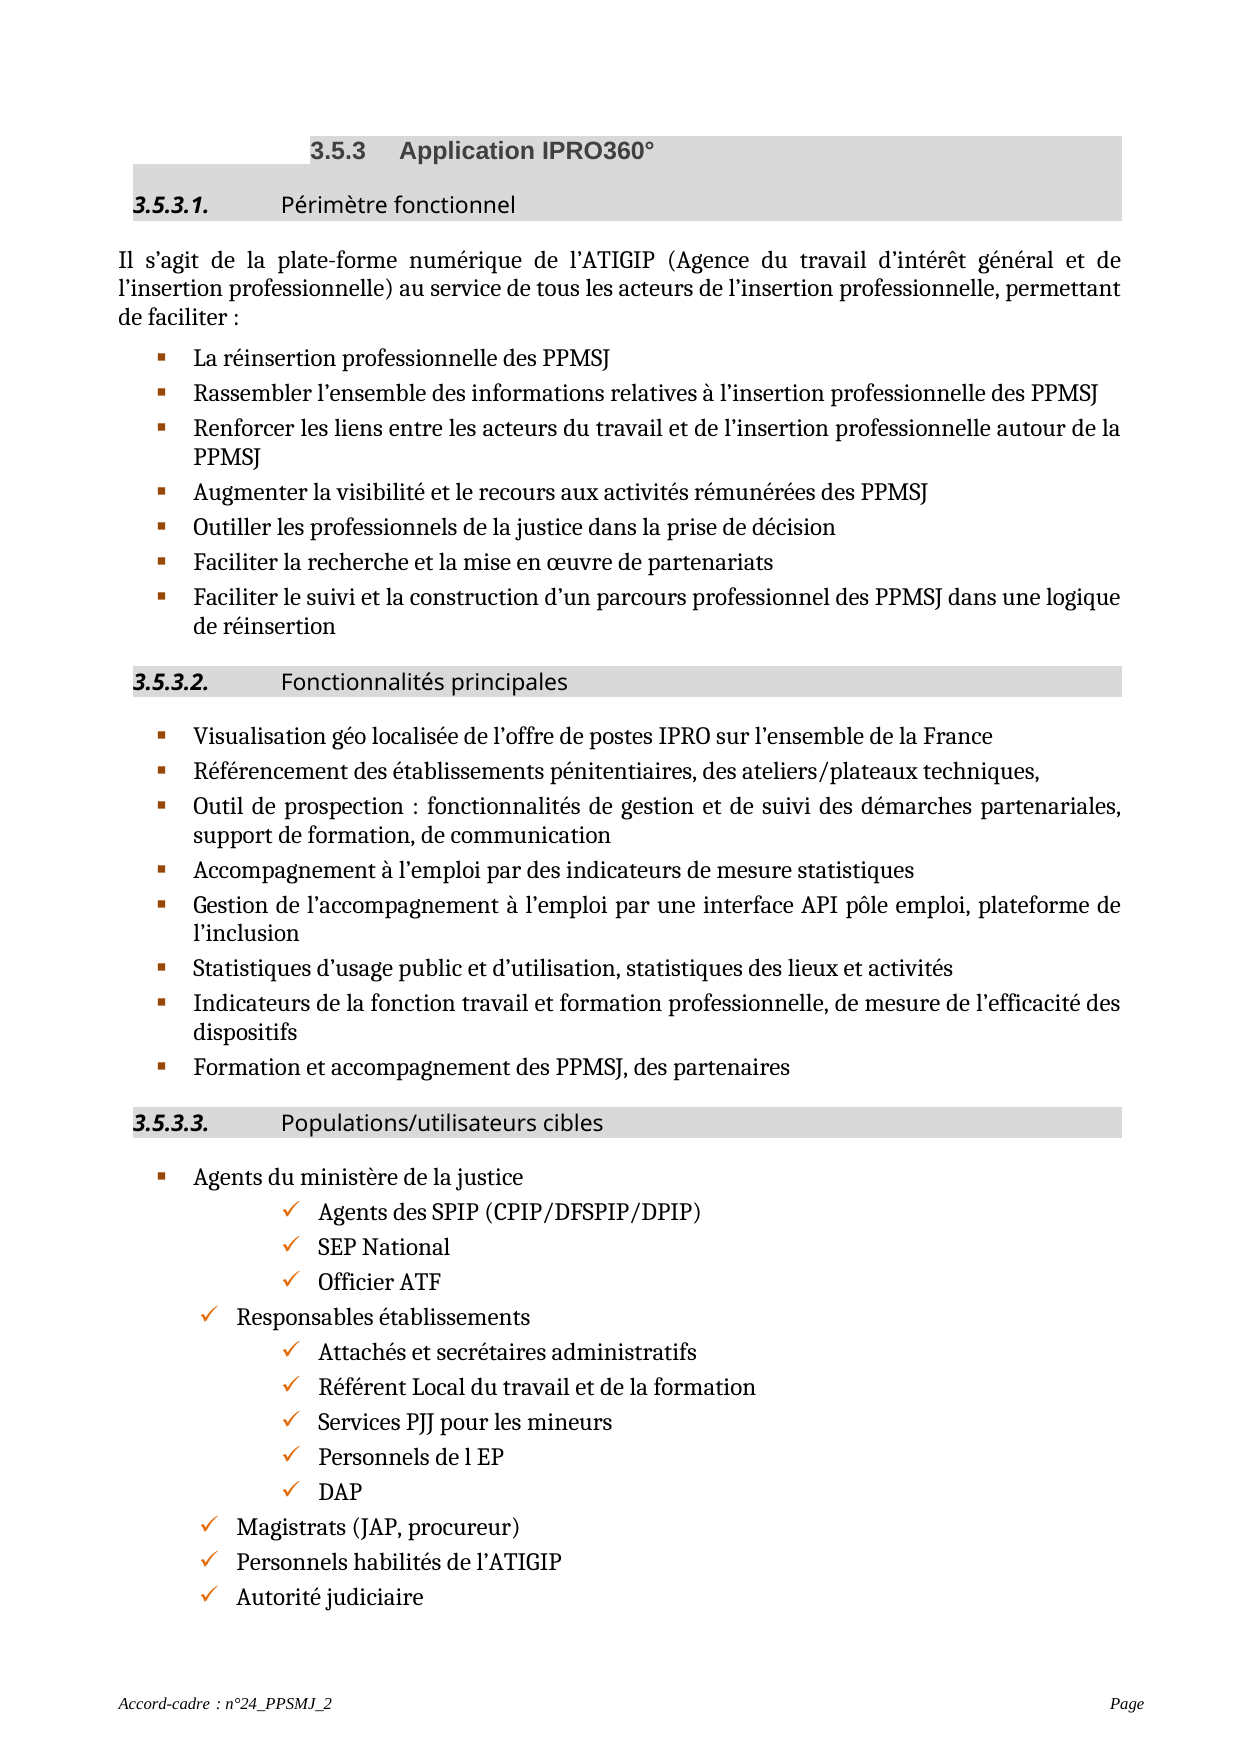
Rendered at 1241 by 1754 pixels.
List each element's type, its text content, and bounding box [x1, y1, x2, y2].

list Services PJJ pour les mineurs [281, 1408, 1098, 1437]
list Gestion de l’accompagnement à l’emploi par une interface API pôle emploi, plateforme de l’inclusion [156, 891, 1122, 948]
list Rassembler l’ensemble des informations relatives à l’insertion professionnelle des PPMSJ [156, 379, 1122, 408]
list Référent Local du travail et de la formation [281, 1373, 1098, 1402]
list Personnels habilités de l’ATIGIP [199, 1548, 1098, 1577]
list Faciliter la recherche et la mise en œuvre de partenariats [156, 548, 1122, 577]
list Référencement des établissements pénitentiaires, des ateliers/plateaux techniques, [156, 757, 1122, 786]
list Attachés et secrétaires administratifs [281, 1338, 1098, 1367]
text Populations/utilisateurs cibles [133, 1107, 1122, 1138]
list Statistiques d’usage public et d’utilisation, statistiques des lieux et activités [156, 954, 1122, 983]
list Faciliter le suivi et la construction d’un parcours professionnel des PPMSJ dans une logique de réinsertion [156, 583, 1122, 641]
list Agents du ministère de la justice [156, 1163, 1122, 1192]
text Application IPRO360° [310, 136, 1122, 164]
list Agents des SPIP (CPIP/DFSPIP/DPIP) [281, 1198, 1098, 1227]
list Outiller les professionnels de la justice dans la prise de décision [156, 513, 1122, 542]
list La réinsertion professionnelle des PPMSJ [156, 344, 1122, 373]
list Outil de prospection : fonctionnalités de gestion et de suivi des démarches partenariales, support de formation, de communication [156, 792, 1122, 849]
list Responsables établissements [199, 1303, 1098, 1332]
text Périmètre fonctionnel [133, 189, 1122, 221]
list Personnels de l EP [281, 1443, 1098, 1472]
list Officier ATF [281, 1268, 1098, 1297]
list Autorité judiciaire [199, 1583, 1098, 1612]
list DAP [281, 1478, 1098, 1507]
list Accompagnement à l’emploi par des indicateurs de mesure statistiques [156, 856, 1122, 884]
list Visualisation géo localisée de l’offre de postes IPRO sur l’ensemble de la France [156, 722, 1122, 751]
text Fonctionnalités principales [133, 666, 1122, 697]
list Renforcer les liens entre les acteurs du travail et de l’insertion professionnelle autour de la PPMSJ [156, 414, 1122, 472]
list Magistrats (JAP, procureur) [199, 1513, 1098, 1542]
list Formation et accompagnement des PPMSJ, des partenaires [156, 1053, 1122, 1082]
text Il s’agit de la plate-forme numérique de l’ATIGIP (Agence du travail d’intérêt général et de l’insertion professionnelle) au service de tous les acteurs de l’insertion professionnelle, permettant de faciliter : [118, 246, 1122, 332]
list Indicateurs de la fonction travail et formation professionnelle, de mesure de l’efficacité des dispositifs [156, 989, 1122, 1047]
list SEP National [281, 1233, 1098, 1262]
list Augmenter la visibilité et le recours aux activités rémunérées des PPMSJ [156, 478, 1122, 507]
